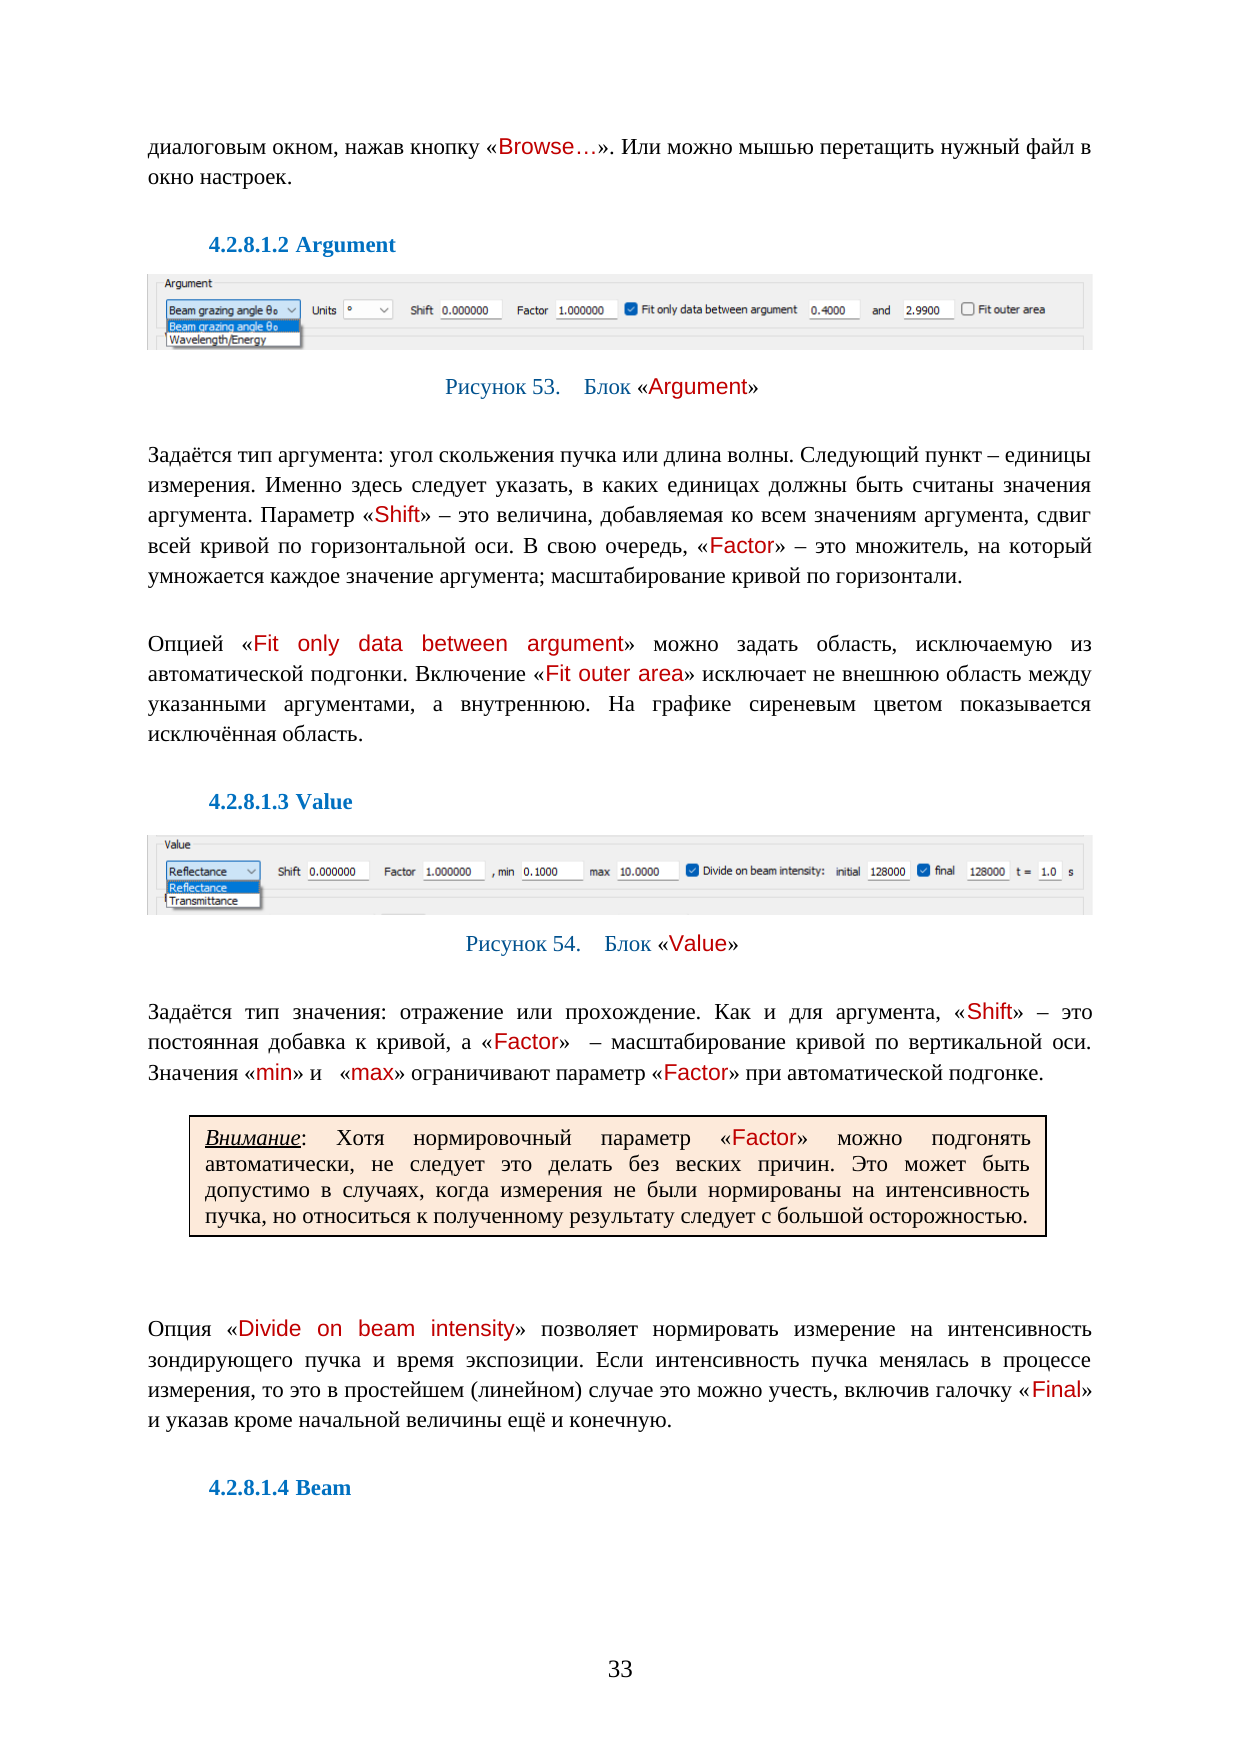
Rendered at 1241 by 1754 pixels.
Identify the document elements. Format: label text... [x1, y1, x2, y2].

text Опцией «Fit only data between argument» можно задать область, исключаемую из автоматической подгонки. Включение «Fit outer area» исключает не внешнюю область между указанными аргументами, а внутреннюю. На графике сиреневым цветом показывается исключённая область. [148, 629, 1093, 747]
picture [147, 274, 1093, 350]
subtitle Argument [209, 231, 1093, 257]
text Задаётся тип значения: отражение или прохождение. Как и для аргумента, «Shift» – это постоянная добавка к кривой, а «Factor» – масштабирование кривой по вертикальной оси. Значения «min» и «max» ограничивают параметр «Factor» при автоматической подгонке. [148, 998, 1093, 1085]
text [148, 133, 1093, 189]
subtitle Beam [209, 1474, 1093, 1500]
list Блок «Argument» [178, 350, 1093, 399]
picture [147, 835, 1093, 915]
list Блок «Value» [178, 915, 1093, 957]
text Опция «Divide on beam intensity» позволяет нормировать измерение на интенсивность зондирующего пучка и время экспозиции. Если интенсивность пучка менялась в процессе измерения, то это в простейшем (линейном) случае это можно учесть, включив галочку «Final» и указав кроме начальной величины ещё и конечную. [148, 1127, 1093, 1433]
subtitle Value [209, 788, 1093, 814]
text Задаётся тип аргумента: угол скольжения пучка или длина волны. Следующий пункт – единицы измерения. Именно здесь следует указать, в каких единицах должны быть считаны значения аргумента. Параметр «Shift» – это величина, добавляемая ко всем значениям аргумента, сдвиг всей кривой по горизонтальной оси. В свою очередь, «Factor» – это множитель, на который умножается каждое значение аргумента; масштабирование кривой по горизонтали. [148, 441, 1093, 588]
